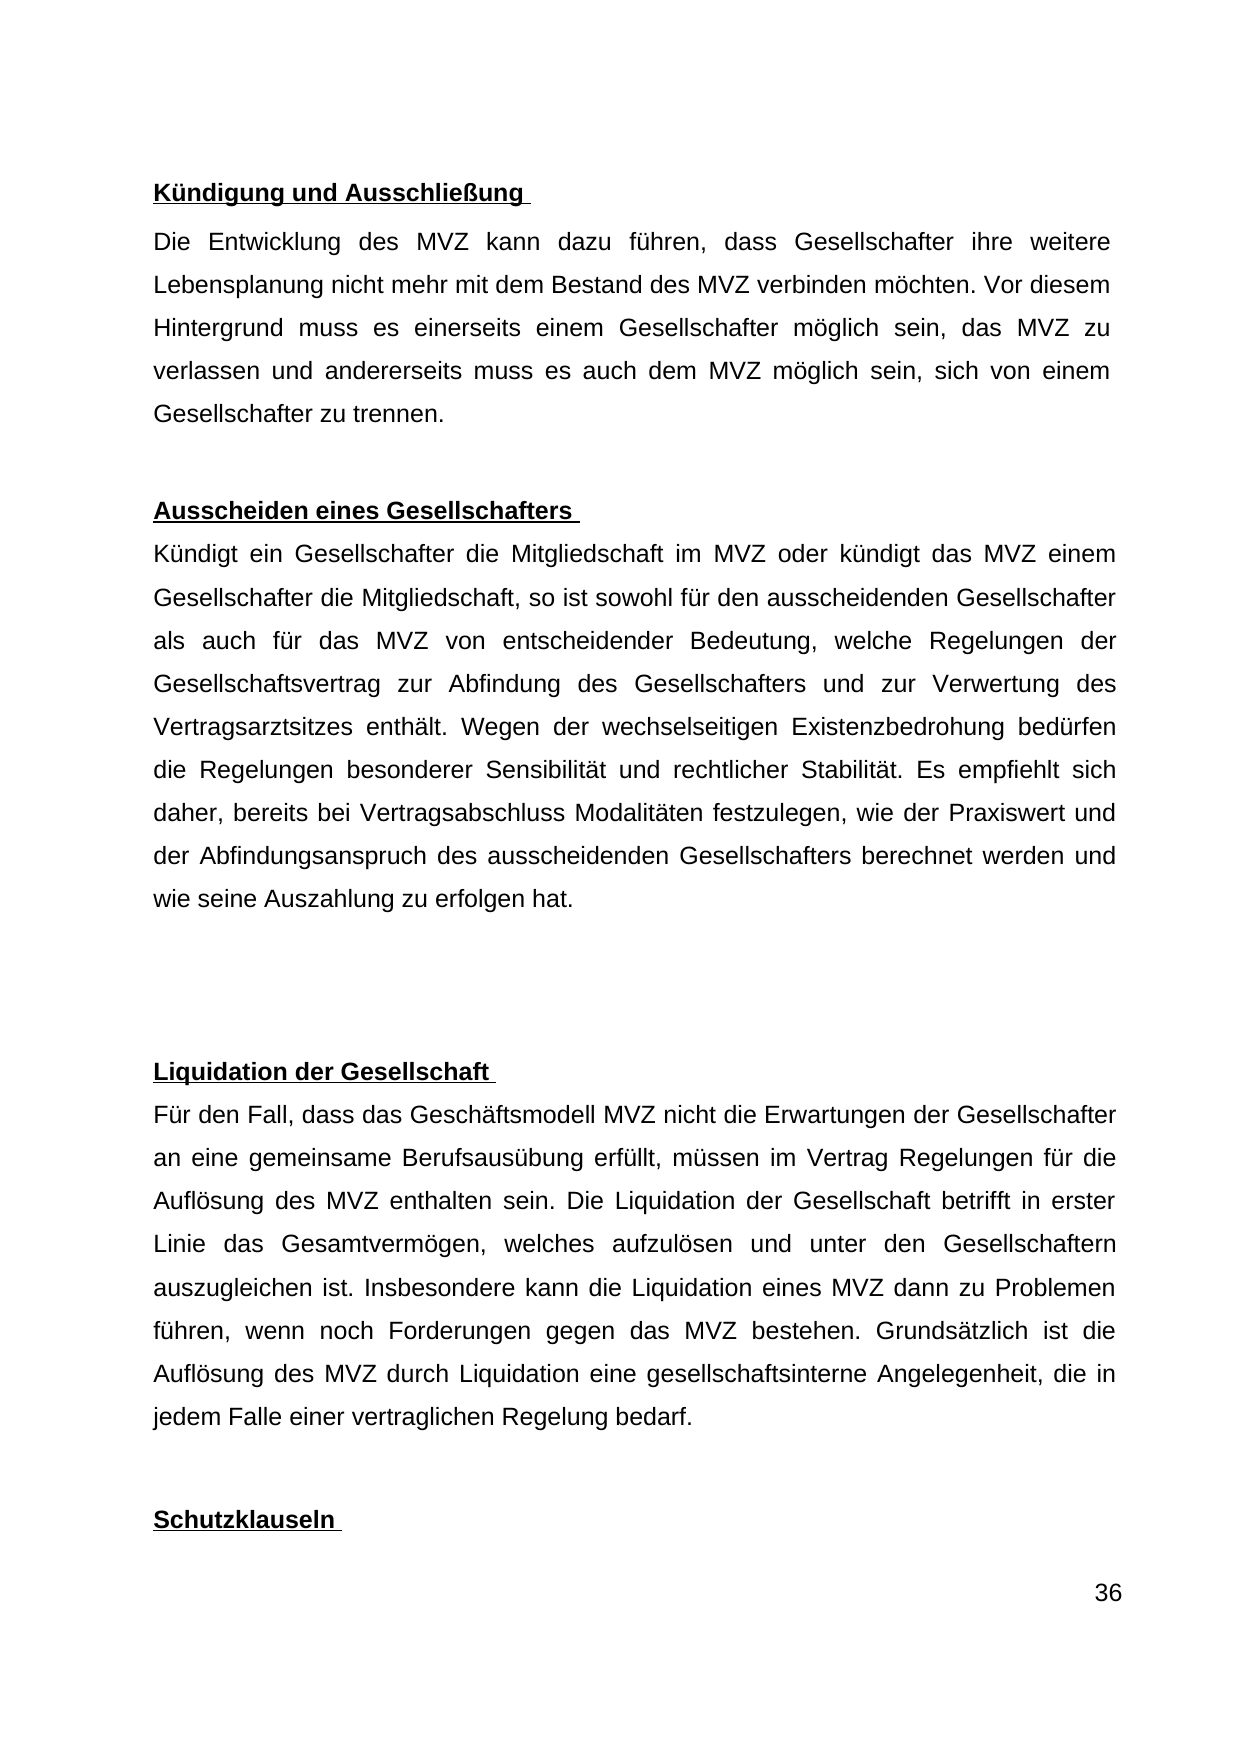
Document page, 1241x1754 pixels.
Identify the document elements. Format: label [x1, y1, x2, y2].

table_header [153, 118, 1118, 1558]
